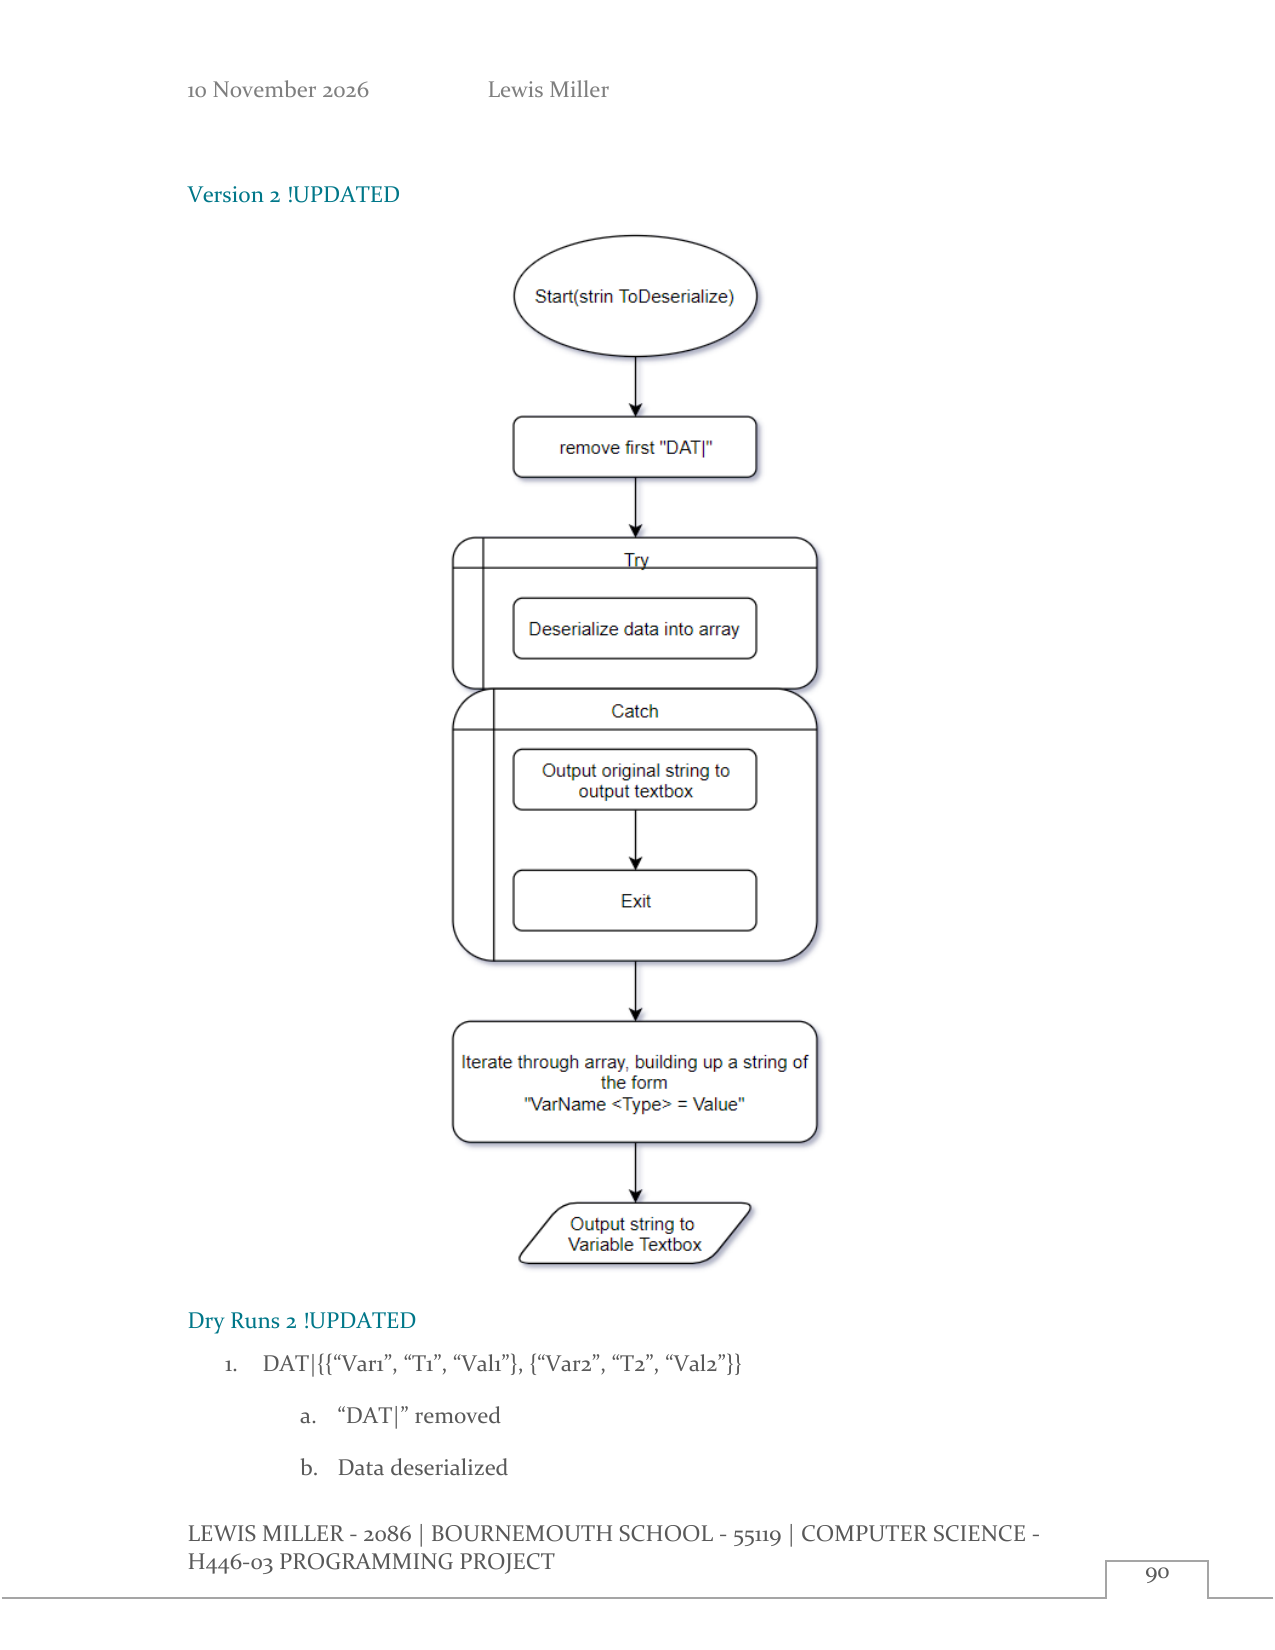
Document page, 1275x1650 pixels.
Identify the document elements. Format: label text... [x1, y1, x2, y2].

picture [413, 223, 862, 1286]
list “DAT|” removed [300, 1401, 1088, 1429]
subtitle Dry Runs 2 !UPDATED [187, 1306, 1088, 1334]
list Data deserialized [300, 1453, 1088, 1481]
subtitle Version 2 !UPDATED [187, 180, 1088, 208]
list DAT|{{“Var1”, “T1”, “Val1”}, {“Var2”, “T2”, “Val2”}} [225, 1349, 1088, 1377]
